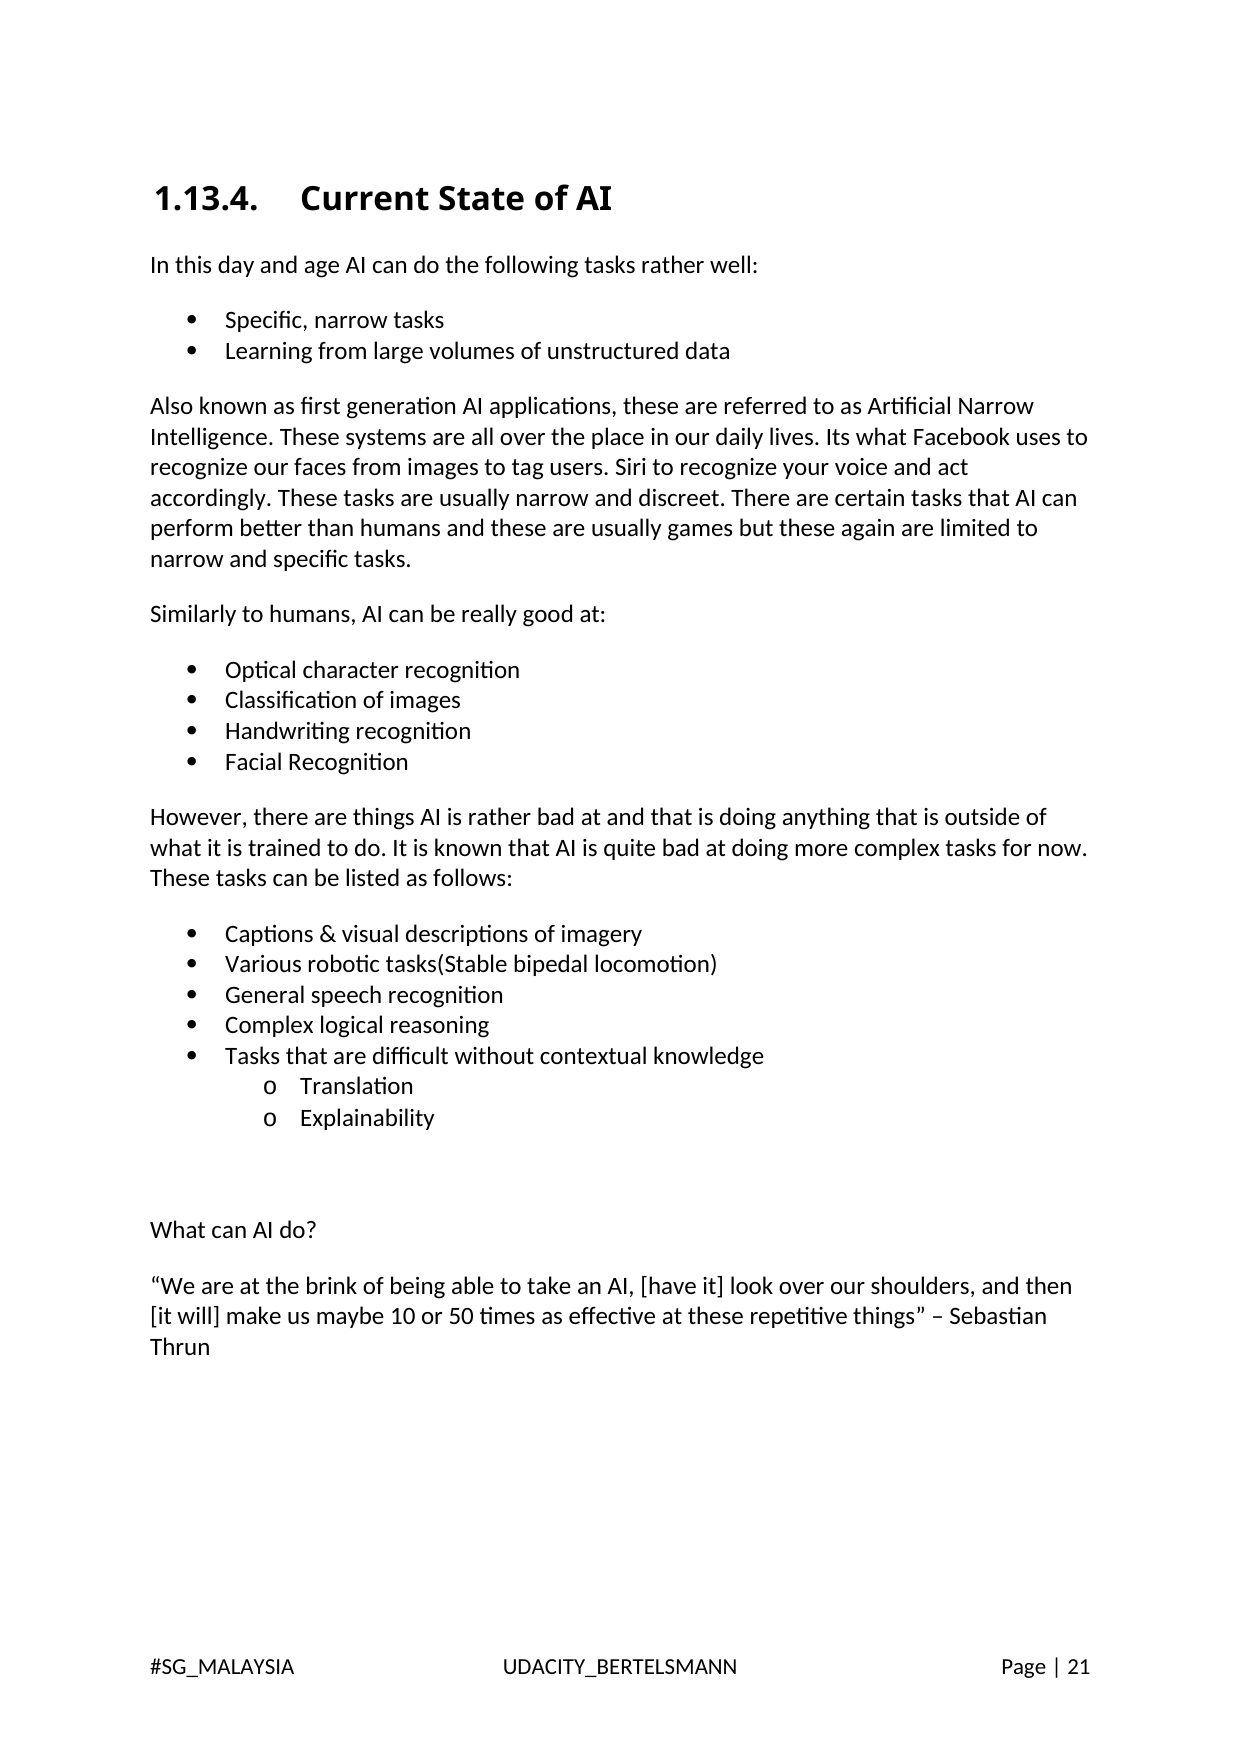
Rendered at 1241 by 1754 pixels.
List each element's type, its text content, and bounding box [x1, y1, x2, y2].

text “We are at the brink of being able to take an AI, [have it] look over our shoulders, and then [it will] make us maybe 10 or 50 times as effective at these repetitive things” – Sebastian Thrun [150, 1270, 1090, 1362]
text Similarly to humans, AI can be really good at: [150, 599, 1090, 629]
list Learning from large volumes of unstructured data [187, 335, 1090, 366]
list Optical character recognition [187, 654, 1090, 685]
list Handwriting recognition [187, 715, 1090, 746]
list Captions & visual descriptions of imagery [187, 918, 1090, 948]
text In this day and age AI can do the following tasks rather well: [150, 249, 1090, 279]
list Tasks that are difficult without contextual knowledge [187, 1040, 1090, 1070]
list Complex logical reasoning [187, 1009, 1090, 1040]
list Classification of images [187, 685, 1090, 715]
list Various robotic tasks(Stable bipedal locomotion) [187, 948, 1090, 979]
list Specific, narrow tasks [187, 304, 1090, 335]
subtitle Current State of AI [154, 175, 1090, 220]
text What can AI do? [150, 1214, 1090, 1245]
list General speech recognition [187, 979, 1090, 1009]
list Explainability [262, 1102, 1090, 1134]
text However, there are things AI is rather bad at and that is doing anything that is outside of what it is trained to do. It is known that AI is quite bad at doing more complex tasks for now. These tasks can be listed as follows: [150, 801, 1090, 893]
list Translation [262, 1070, 1090, 1102]
text Also known as first generation AI applications, these are referred to as Artificial Narrow Intelligence. These systems are all over the place in our daily lives. Its what Facebook uses to recognize our faces from images to tag users. Siri to recognize your voice and act accordingly. These tasks are usually narrow and discreet. There are certain tasks that AI can perform better than humans and these are usually games but these again are limited to narrow and specific tasks. [150, 391, 1090, 574]
list Facial Recognition [187, 746, 1090, 776]
